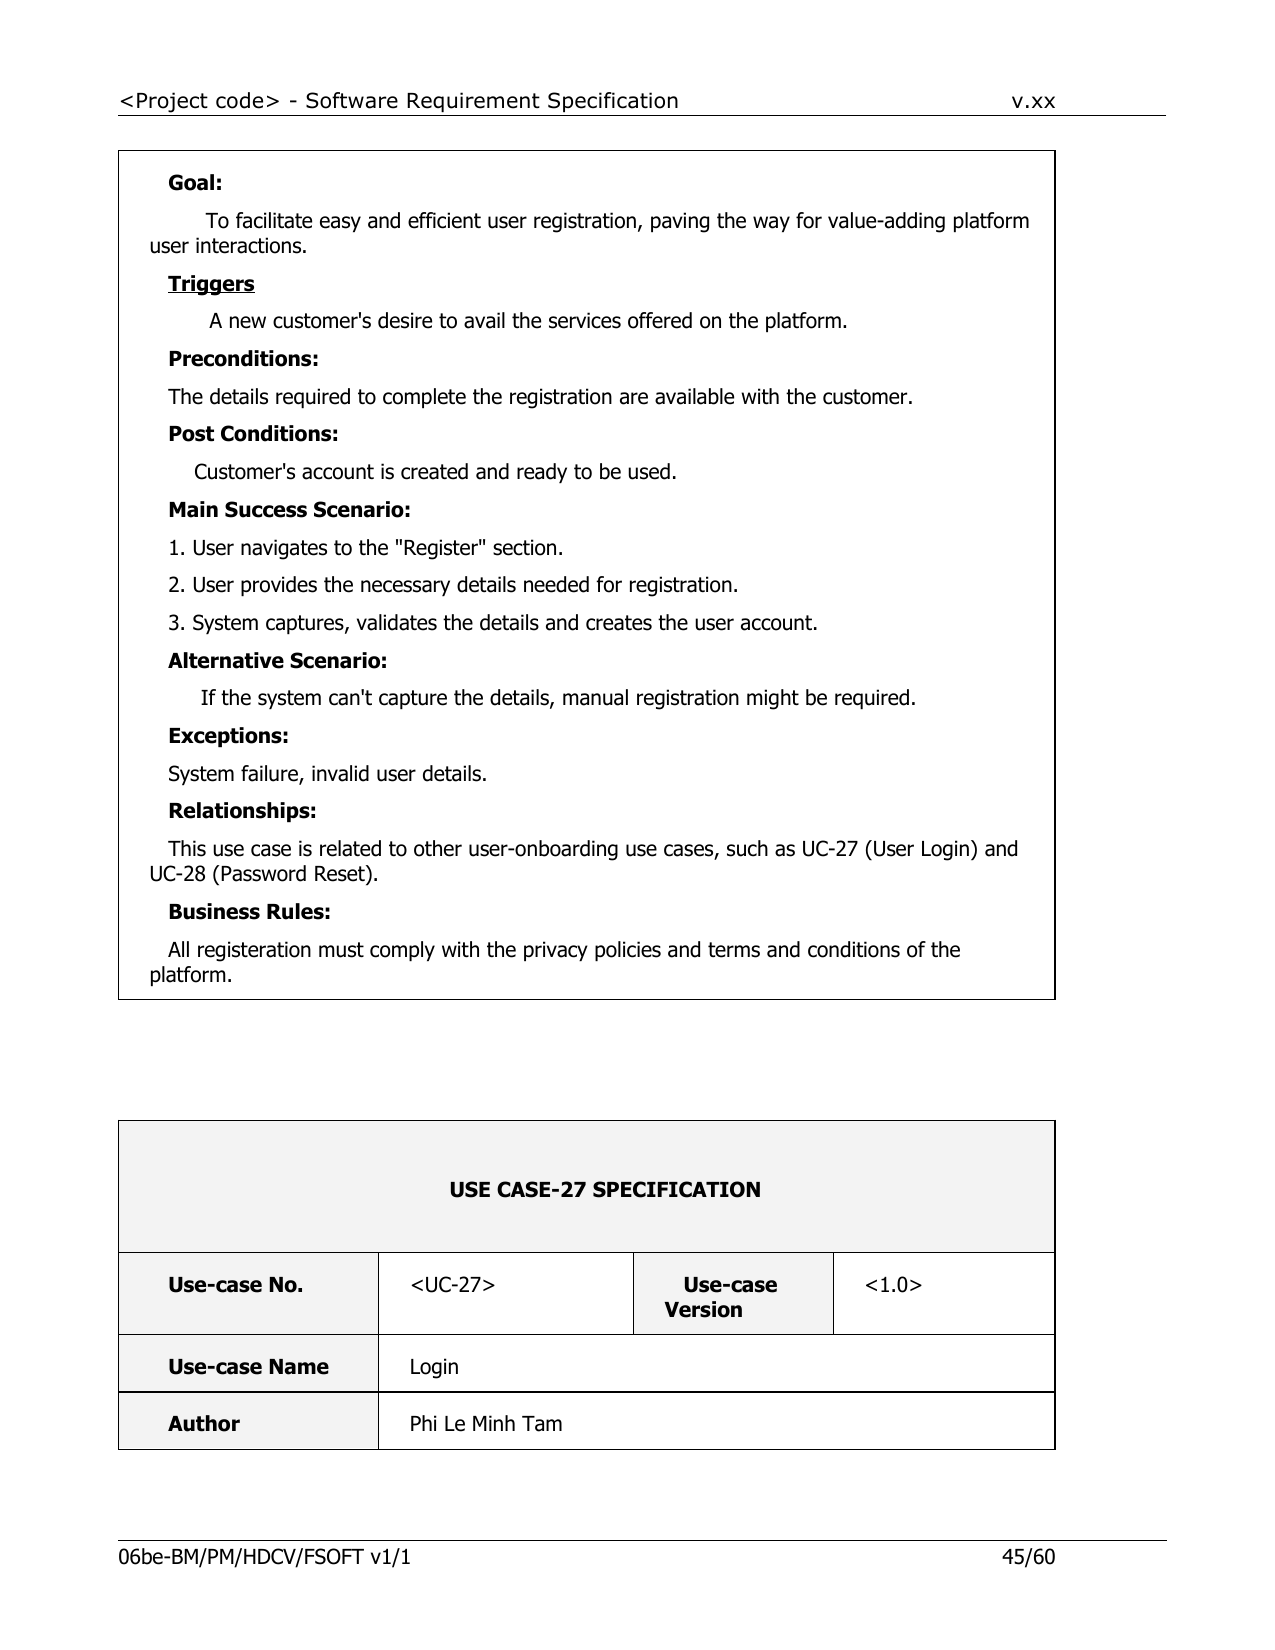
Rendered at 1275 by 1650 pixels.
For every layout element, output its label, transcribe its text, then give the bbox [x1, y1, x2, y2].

table_cell Use-case Version [634, 1253, 833, 1334]
table_cell Use-case Name [119, 1335, 378, 1391]
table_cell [119, 151, 1054, 999]
table_cell Login [379, 1335, 1054, 1391]
table_cell <UC-27> [379, 1253, 633, 1334]
table_cell <1.0> [834, 1253, 1054, 1334]
table_header USE CASE-27 SPECIFICATION [119, 1121, 1054, 1252]
table_cell Phi Le Minh Tam [379, 1393, 1054, 1448]
table_cell Author [119, 1393, 378, 1448]
table_cell Use-case No. [119, 1253, 378, 1334]
